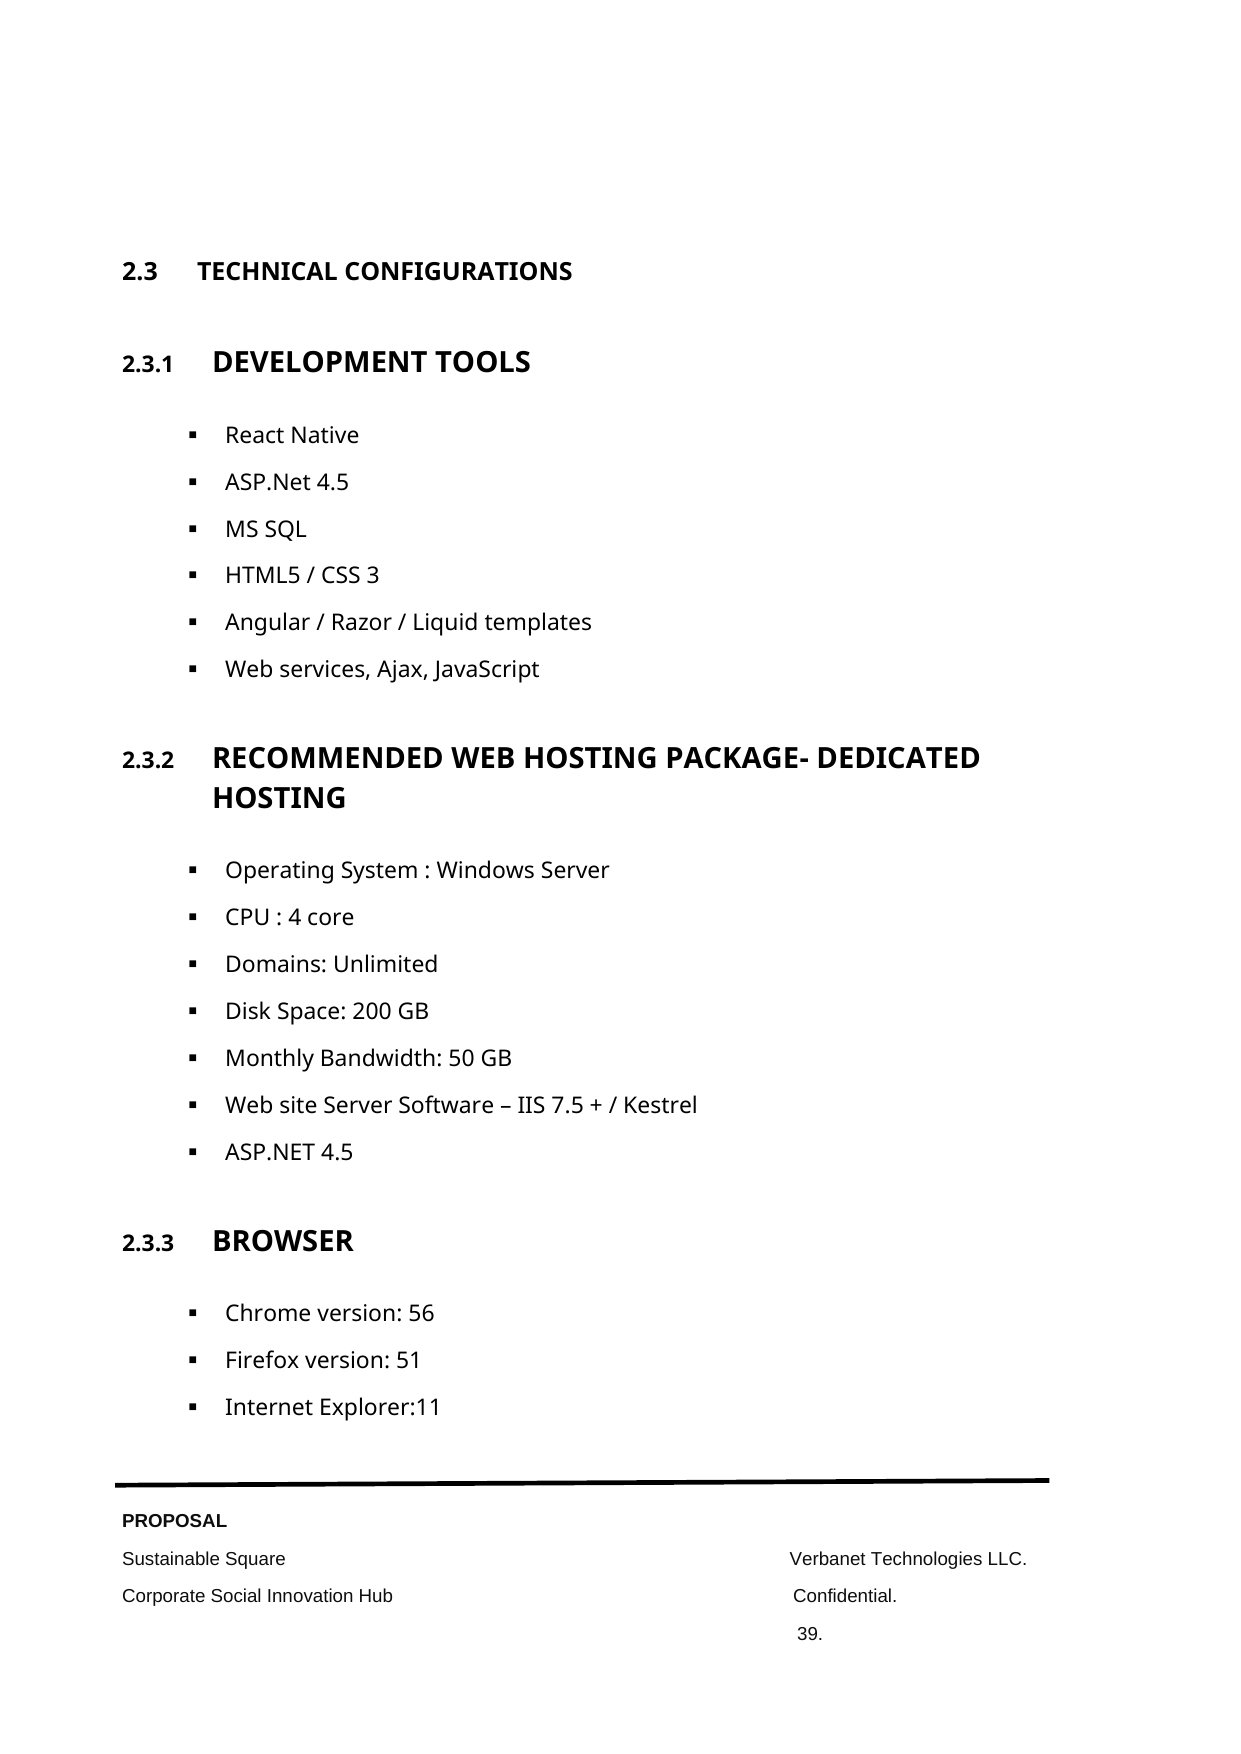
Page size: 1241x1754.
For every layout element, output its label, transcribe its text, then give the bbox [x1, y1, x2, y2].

list Internet Explorer:11 [187, 1391, 1053, 1422]
subtitle RECOMMENDED WEB HOSTING PACKAGE- DEDICATED HOSTING [122, 738, 1053, 817]
list HTML5 / CSS 3 [187, 559, 1053, 591]
list Chrome version: 56 [187, 1297, 1053, 1328]
subtitle DEVELOPMENT TOOLS [122, 342, 1053, 381]
list Domains: Unlimited [187, 948, 1053, 979]
list MS SQL [187, 513, 1053, 544]
list Web services, Ajax, JavaScript [187, 653, 1053, 684]
list ASP.Net 4.5 [187, 466, 1053, 497]
list Monthly Bandwidth: 50 GB [187, 1042, 1053, 1073]
list Angular / Razor / Liquid templates [187, 606, 1053, 638]
list Web site Server Software – IIS 7.5 + / Kestrel [187, 1089, 1053, 1120]
list ASP.NET 4.5 [187, 1136, 1053, 1167]
list React Native [187, 419, 1053, 450]
subtitle BROWSER [122, 1220, 1053, 1260]
list Firefox version: 51 [187, 1344, 1053, 1375]
list Disk Space: 200 GB [187, 995, 1053, 1026]
subtitle TECHNICAL CONFIGURATIONS [122, 253, 1053, 287]
list Operating System : Windows Server [187, 854, 1053, 886]
list CPU : 4 core [187, 901, 1053, 933]
